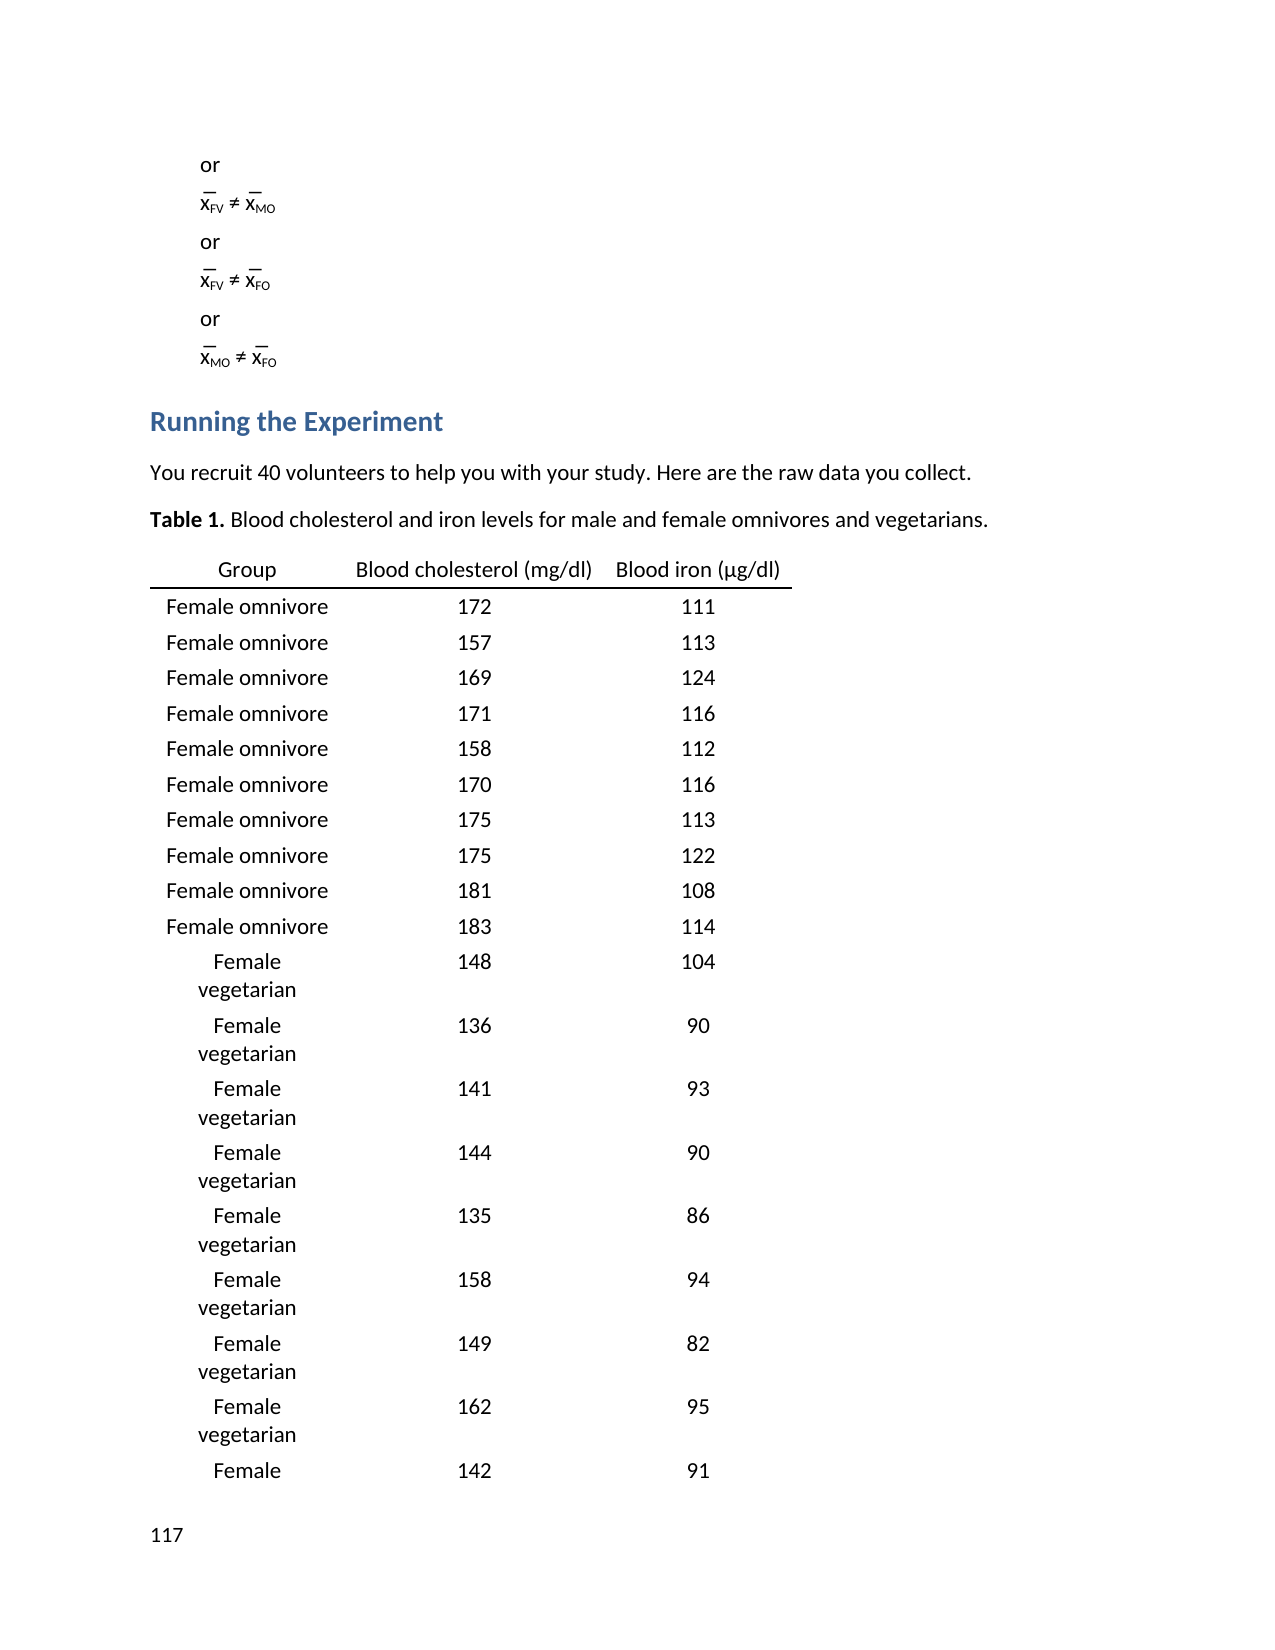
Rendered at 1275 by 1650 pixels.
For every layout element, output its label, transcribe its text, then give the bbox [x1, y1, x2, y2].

table_cell Female vegetarian [150, 1325, 344, 1388]
table_cell Female vegetarian [150, 944, 344, 1007]
table_cell 141 [344, 1071, 604, 1134]
table_cell Female omnivore [150, 731, 344, 766]
text You recruit 40 volunteers to help you with your study. Here are the raw data you collect. [150, 458, 1125, 486]
table_cell 112 [604, 731, 792, 766]
table_cell Female vegetarian [150, 1198, 344, 1261]
table_cell 175 [344, 837, 604, 873]
table_cell 116 [604, 766, 792, 802]
text or [200, 304, 1075, 332]
table_cell 175 [344, 802, 604, 837]
table_cell 111 [604, 589, 792, 624]
table_cell 158 [344, 1261, 604, 1325]
text Table 1. Blood cholesterol and iron levels for male and female omnivores and vegetarians. [150, 505, 1125, 533]
table_cell 183 [344, 908, 604, 944]
table_cell 90 [604, 1134, 792, 1198]
table_cell 135 [344, 1198, 604, 1261]
table_cell 113 [604, 624, 792, 659]
table_cell 124 [604, 660, 792, 695]
table_cell Female omnivore [150, 624, 344, 659]
table_cell 144 [344, 1134, 604, 1198]
table_cell 149 [344, 1325, 604, 1388]
subtitle Running the Experiment [150, 403, 1125, 439]
table_cell 122 [604, 837, 792, 873]
table_cell 142 [344, 1452, 604, 1488]
text or [200, 227, 1075, 255]
table_cell Female vegetarian [150, 1389, 344, 1452]
table_header Blood cholesterol (mg/dl) [344, 551, 604, 587]
table_cell 116 [604, 695, 792, 731]
table_cell 157 [344, 624, 604, 659]
table_cell Female omnivore [150, 837, 344, 873]
table_cell Female omnivore [150, 695, 344, 731]
table_cell 171 [344, 695, 604, 731]
table_cell 86 [604, 1198, 792, 1261]
table_cell 95 [604, 1389, 792, 1452]
table_cell Female vegetarian [150, 1007, 344, 1071]
table_cell Female omnivore [150, 660, 344, 695]
table_cell 94 [604, 1261, 792, 1325]
table_cell Female omnivore [150, 802, 344, 837]
table_cell 93 [604, 1071, 792, 1134]
table_cell 90 [604, 1007, 792, 1071]
table_cell Female omnivore [150, 873, 344, 908]
table_header Group [150, 551, 344, 587]
table_cell 158 [344, 731, 604, 766]
table_cell Female vegetarian [150, 1134, 344, 1198]
table_cell 114 [604, 908, 792, 944]
table_cell 108 [604, 873, 792, 908]
text or [200, 150, 1075, 178]
table_cell 162 [344, 1389, 604, 1452]
table_cell Female vegetarian [150, 1452, 344, 1488]
table_cell 170 [344, 766, 604, 802]
table_cell 82 [604, 1325, 792, 1388]
table_cell 104 [604, 944, 792, 1007]
table_cell Female vegetarian [150, 1261, 344, 1325]
table_cell 172 [344, 589, 604, 624]
table_cell 136 [344, 1007, 604, 1071]
text x̅MO ≠ x̅FO [200, 342, 1075, 370]
table_cell 113 [604, 802, 792, 837]
table_header Blood iron (μg/dl) [604, 551, 792, 587]
table_cell Female omnivore [150, 766, 344, 802]
text x̅FV ≠ x̅FO [200, 265, 1075, 293]
table_cell Female omnivore [150, 908, 344, 944]
table_cell 148 [344, 944, 604, 1007]
text x̅FV ≠ x̅MO [200, 188, 1075, 216]
table_cell Female vegetarian [150, 1071, 344, 1134]
table_cell 91 [604, 1452, 792, 1488]
table_cell 181 [344, 873, 604, 908]
table_cell Female omnivore [150, 589, 344, 624]
table_cell 169 [344, 660, 604, 695]
